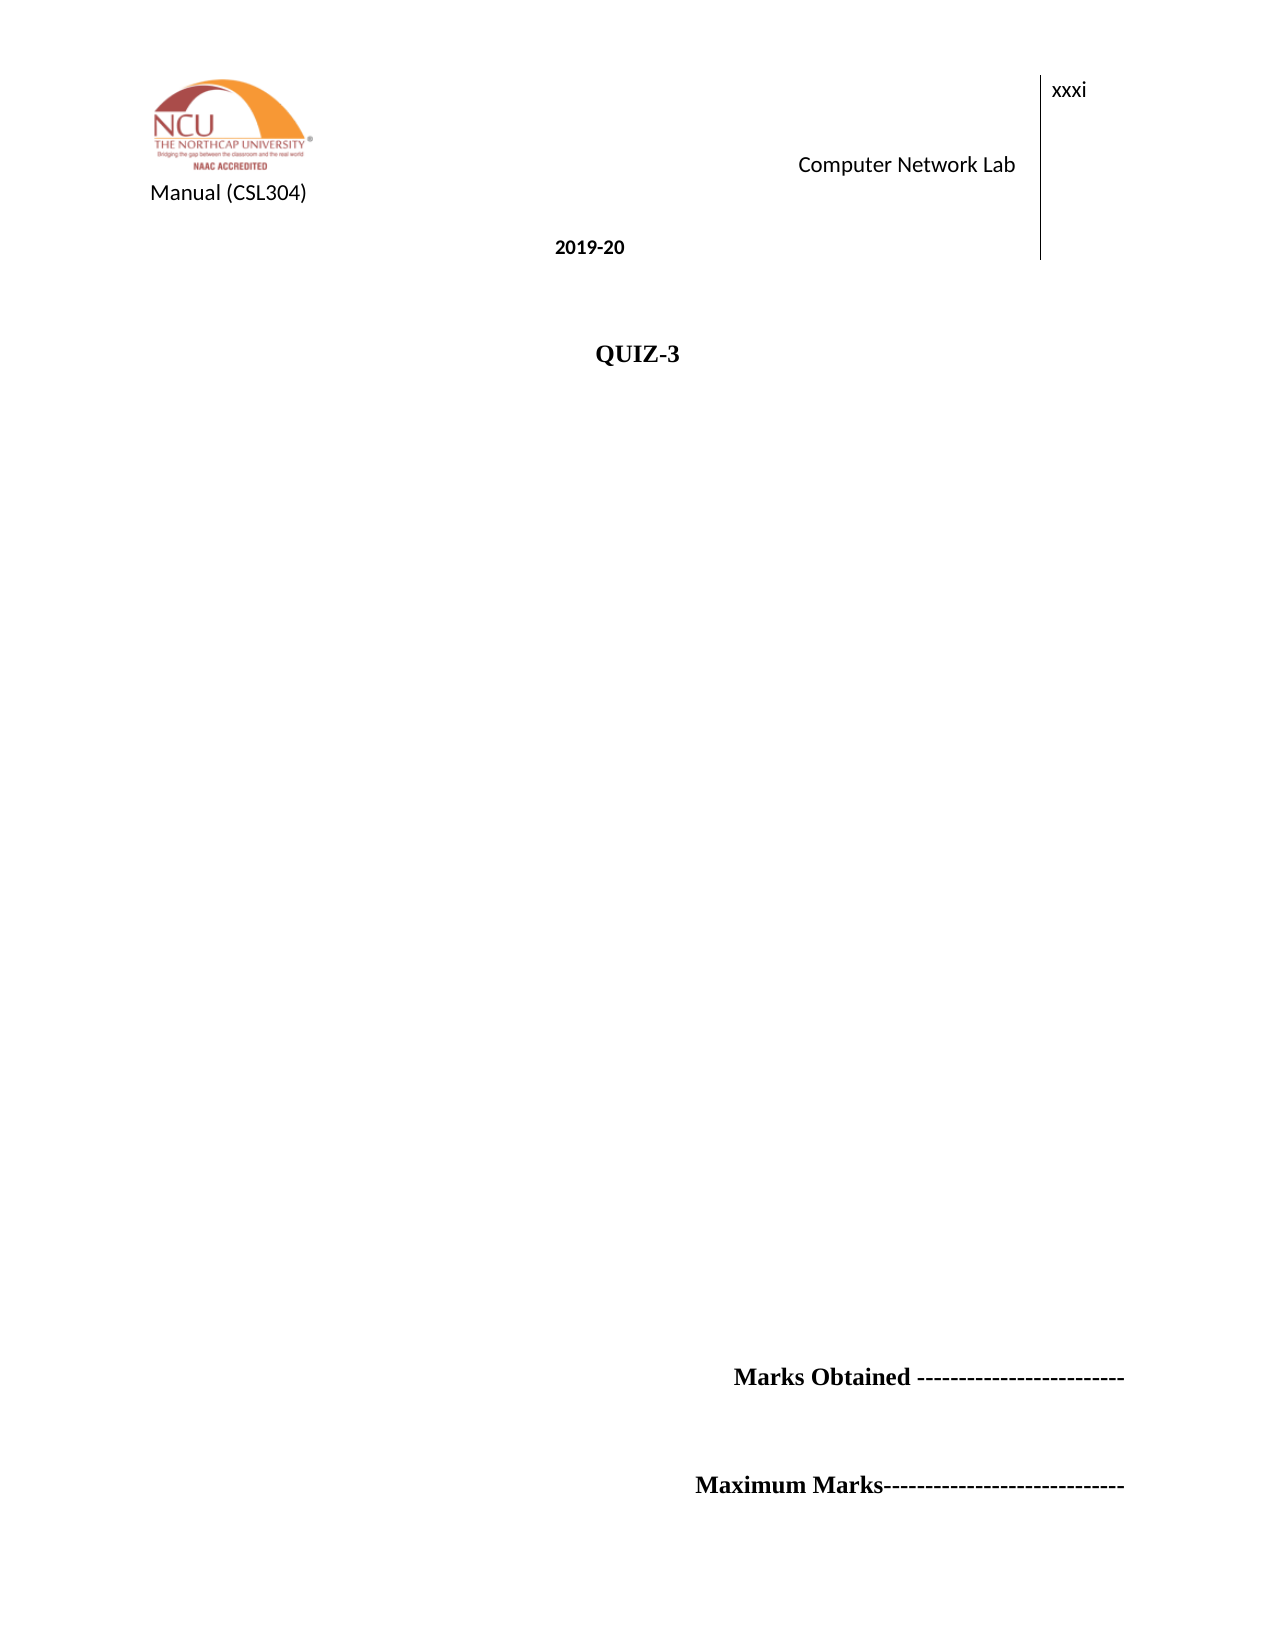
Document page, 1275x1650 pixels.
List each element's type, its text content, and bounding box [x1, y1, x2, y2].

text QUIZ-3 [150, 339, 1125, 368]
text Maximum Marks----------------------------- [150, 1470, 1125, 1499]
text Marks Obtained ------------------------- [150, 1362, 1125, 1391]
picture [150, 75, 314, 173]
